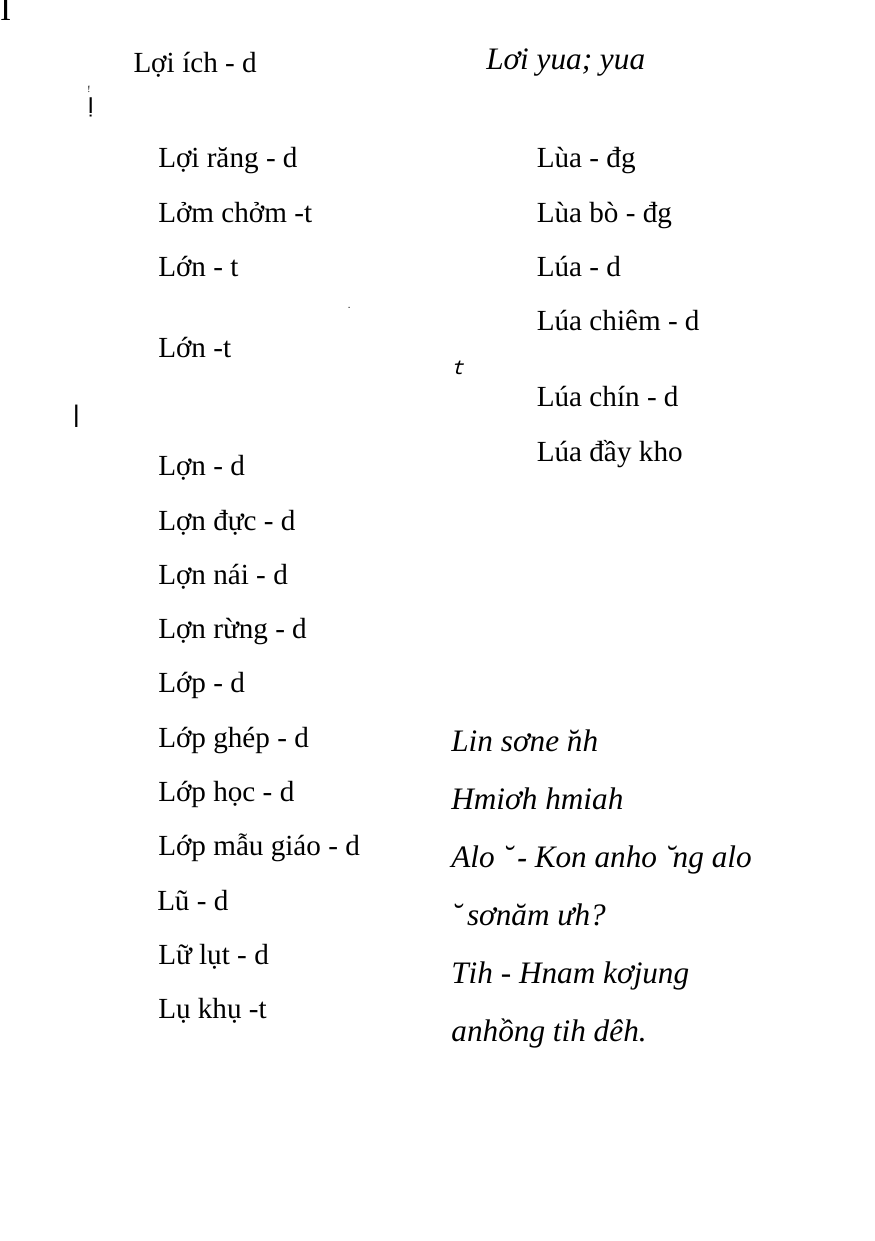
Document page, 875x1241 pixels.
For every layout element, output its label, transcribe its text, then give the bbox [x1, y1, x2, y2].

text Alo ̆ - Kon anho ̆ ng alo ̆ sơnăm ưh? [451, 838, 762, 932]
text Hmiơh hmiah [451, 780, 762, 816]
text Lúa đầy kho [537, 434, 762, 468]
table_cell Lơi yua; yua [315, 41, 760, 83]
text Tih - Hnam kơjung [451, 954, 762, 991]
text Lợn rừng - d [73, 611, 383, 645]
text Lớn - t [158, 249, 383, 283]
text I [73, 393, 383, 437]
text Lợn nái - d [73, 557, 383, 591]
text Lợn - d [73, 448, 383, 482]
text Lùa - đg [451, 141, 762, 174]
table_cell Lợi ích - d [74, 41, 315, 83]
text Lớn -t [158, 330, 383, 364]
text anhồng tih dêh. [451, 1013, 762, 1049]
text Lởm chởm -t [158, 195, 383, 228]
text Lụ khụ -t [73, 991, 383, 1025]
text Lớp mẫu giáo - d Lũ - d [157, 828, 383, 916]
text Lúa chiêm - d [451, 303, 762, 337]
text Lớp học - d [73, 774, 383, 808]
text Lữ lụt - d [73, 937, 383, 970]
text Lợi răng - d [158, 141, 383, 174]
text Lớp ghép - d [73, 720, 383, 753]
text Ị [87, 94, 762, 118]
text Lùa bò - đg [451, 195, 762, 228]
text Lớp - d [73, 666, 383, 699]
text Lợn đực - d [73, 503, 383, 536]
text t [451, 358, 762, 379]
text Lúa - d [451, 249, 762, 283]
text Lúa chín - d [537, 379, 762, 412]
text Lin sơne ̆nh [451, 722, 762, 758]
